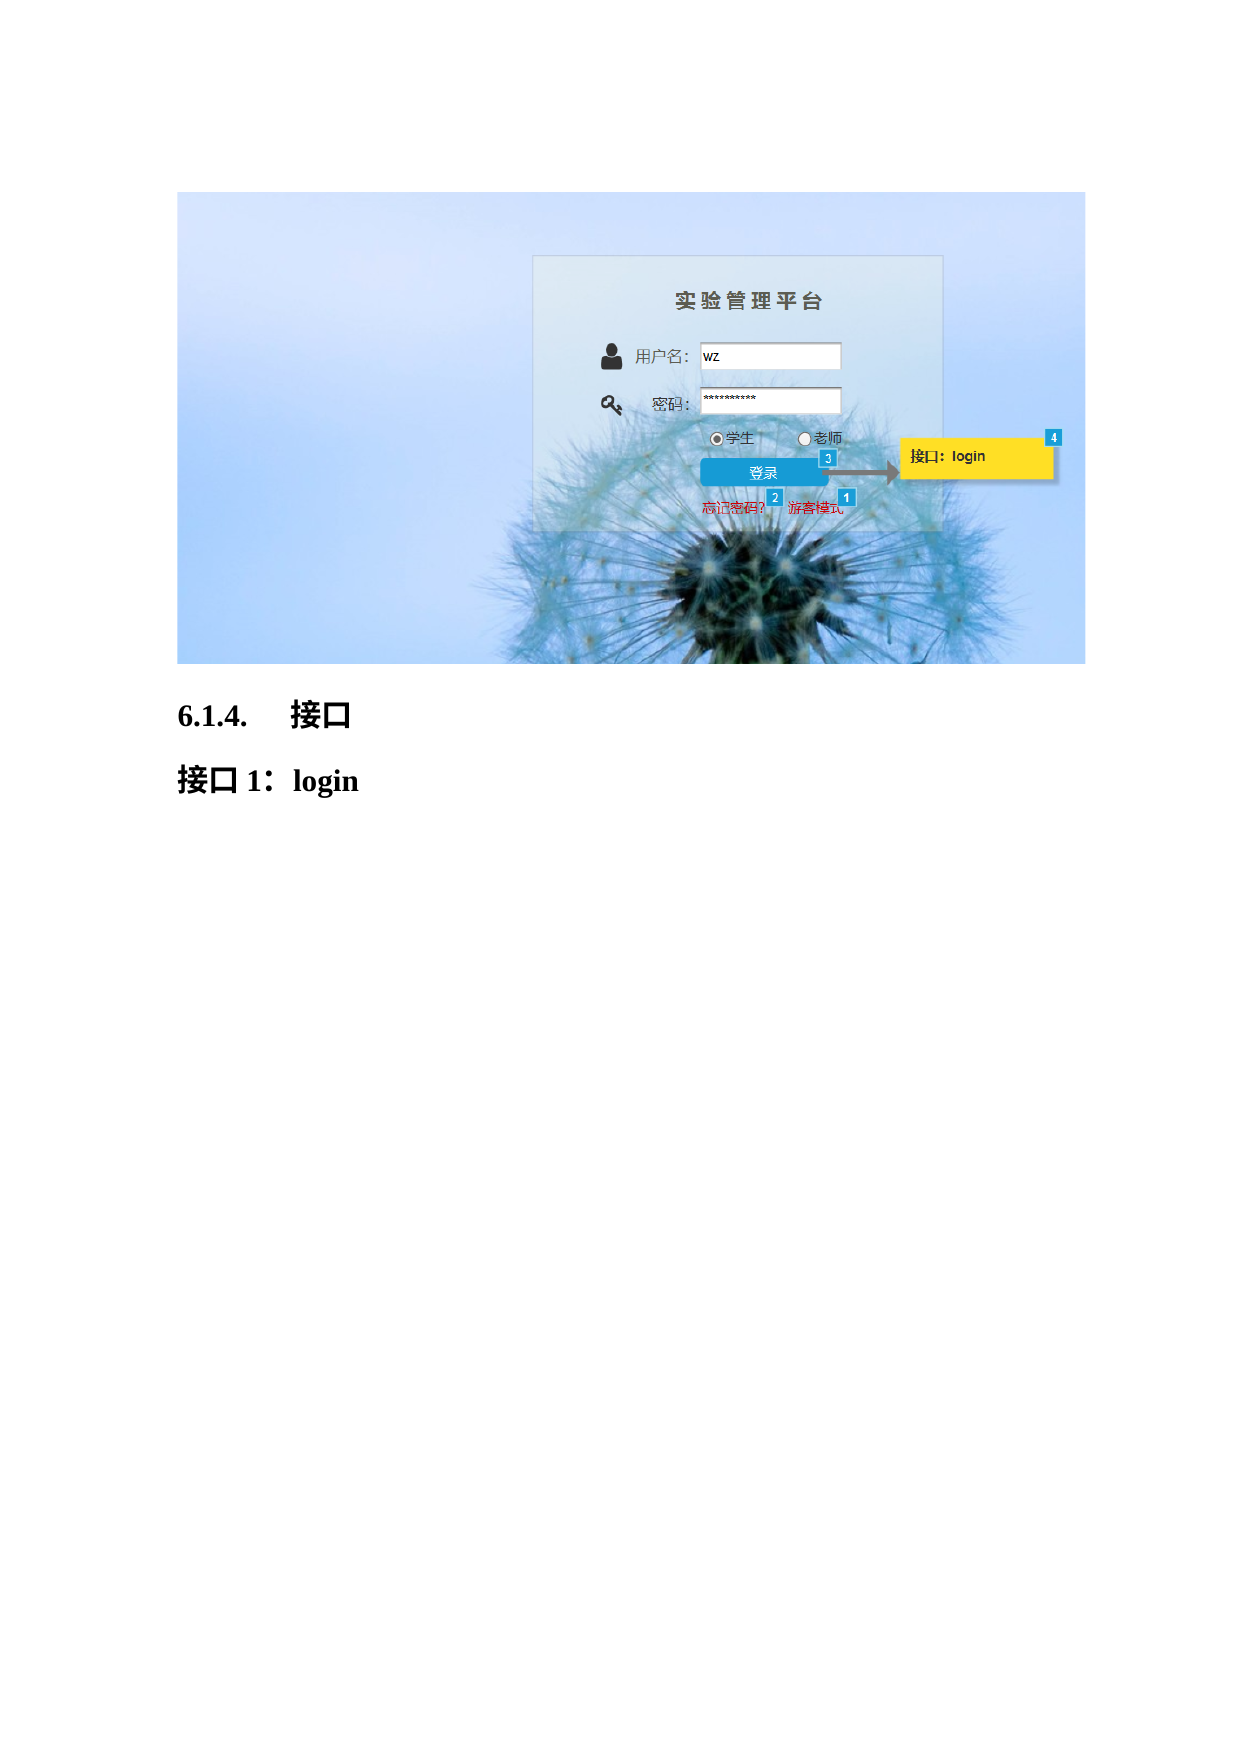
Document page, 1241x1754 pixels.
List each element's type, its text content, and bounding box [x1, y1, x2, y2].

list 接口 [177, 680, 1087, 745]
list 接口1：login [177, 745, 1087, 810]
picture [177, 192, 1086, 664]
